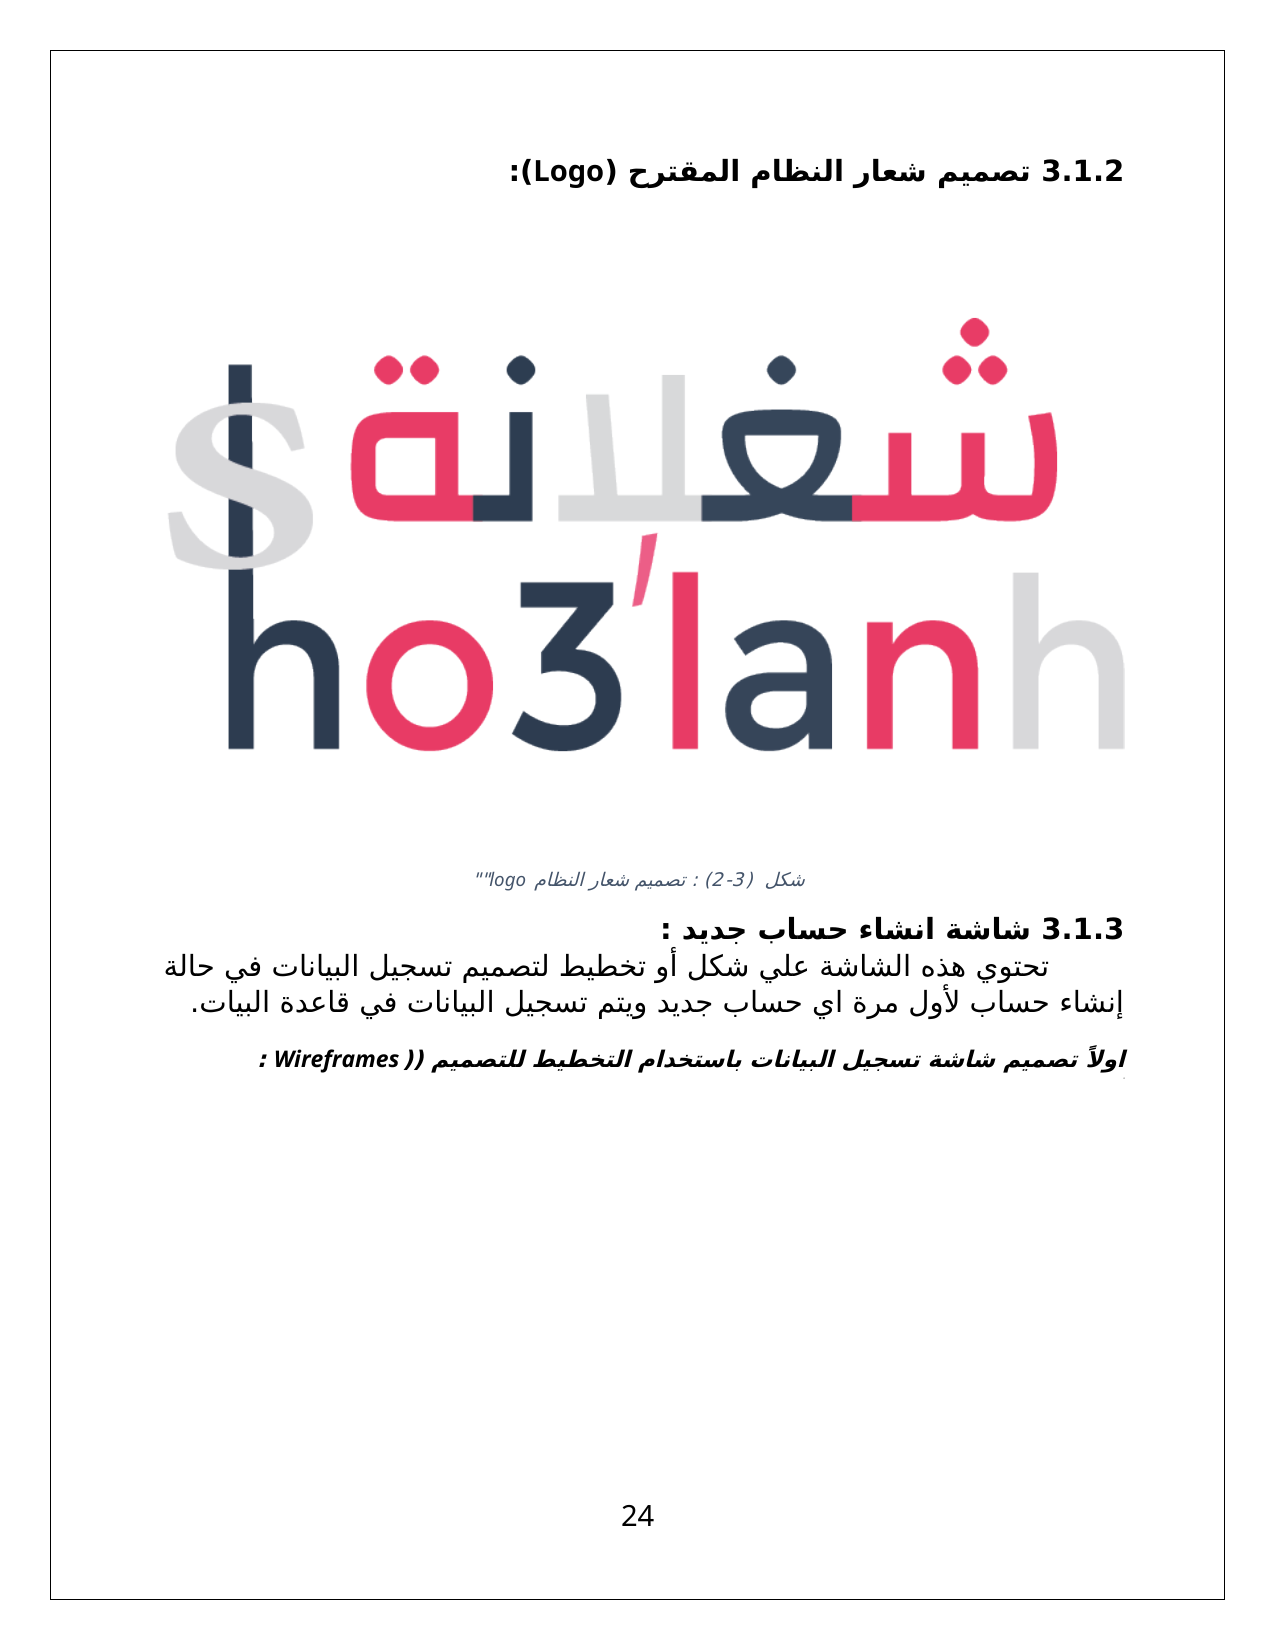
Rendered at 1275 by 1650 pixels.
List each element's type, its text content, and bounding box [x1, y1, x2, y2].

subtitle 3.1.3 شاشة انشاء حساب جديد : [150, 912, 1124, 946]
subtitle اولاً تصميم شاشة تسجيل البيانات باستخدام التخطيط للتصميم ((Wireframes : [150, 1043, 1124, 1074]
subtitle 3.1.2 تصميم شعار النظام المقترح (Logo): [150, 150, 1124, 190]
picture [150, 192, 1125, 847]
text شكل (3-2) : تصميم شعار النظام logo"" [150, 866, 1125, 892]
text تحتوي هذه الشاشة علي شكل أو تخطيط لتصميم تسجيل البيانات في حالة إنشاء حساب لأول مرة اي حساب جديد ويتم تسجيل البيانات في قاعدة البيات. [150, 949, 1125, 1020]
